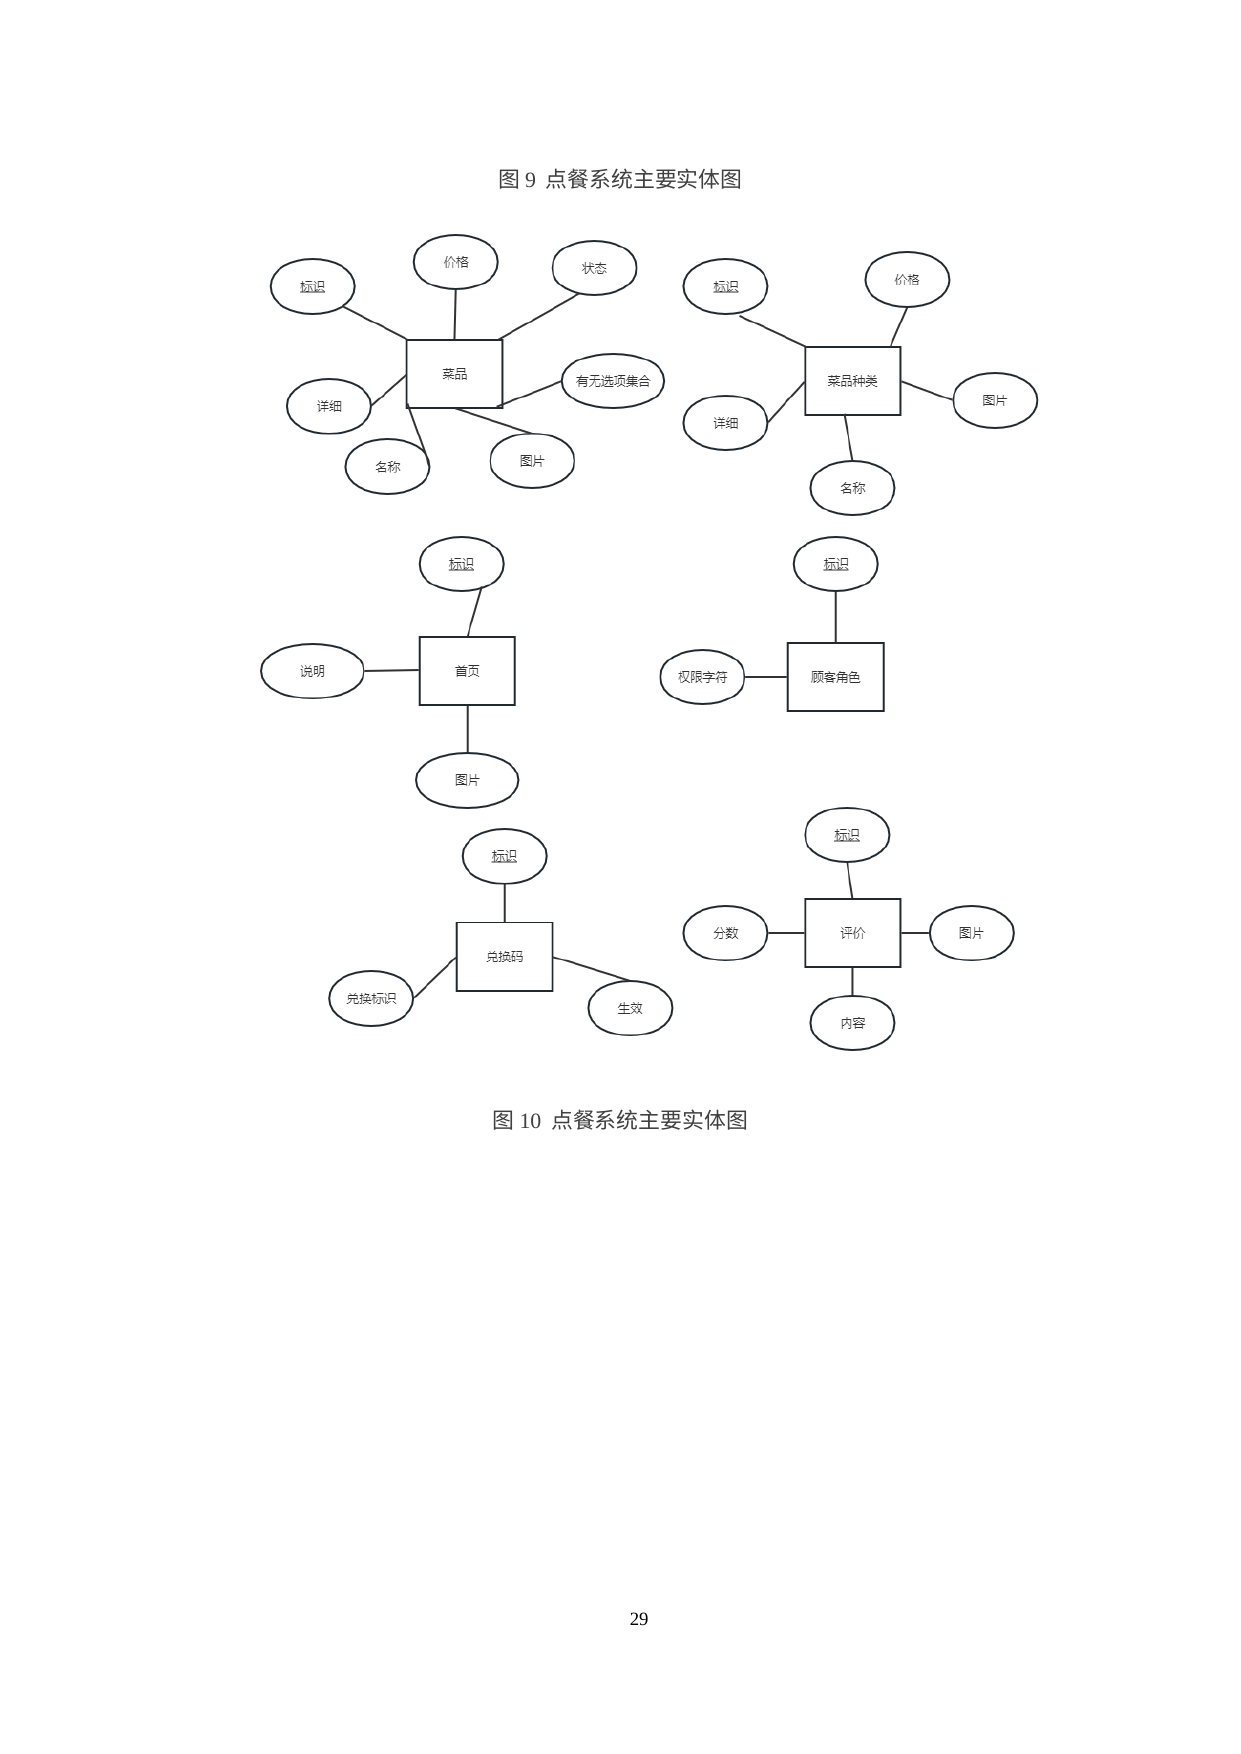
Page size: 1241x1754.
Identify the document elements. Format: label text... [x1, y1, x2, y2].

text 图 9 点餐系统主要实体图 [187, 162, 1053, 194]
picture [237, 210, 1060, 1072]
text 图 10 点餐系统主要实体图 [187, 1102, 1053, 1135]
